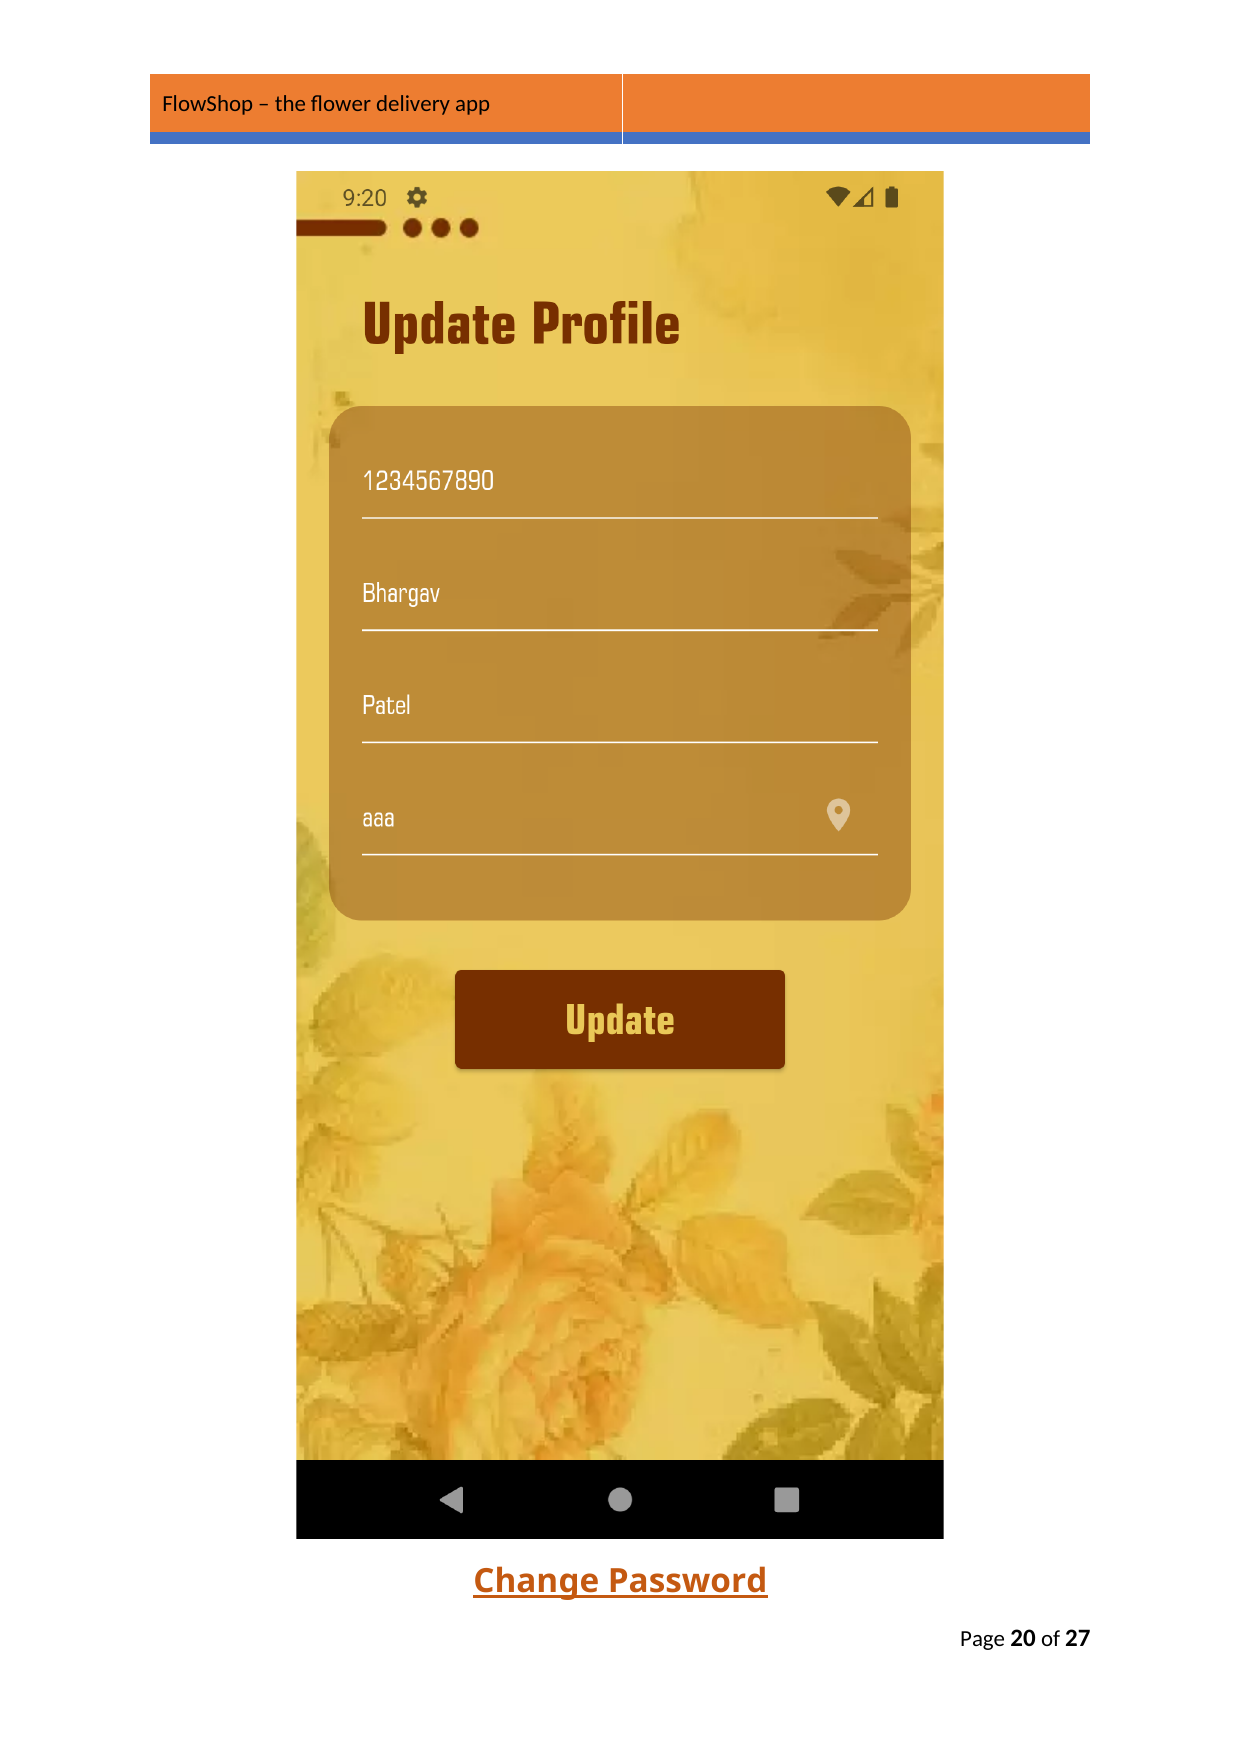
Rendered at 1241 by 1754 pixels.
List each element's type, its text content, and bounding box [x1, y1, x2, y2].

text Change Password [150, 1557, 1090, 1602]
picture [296, 171, 944, 1539]
